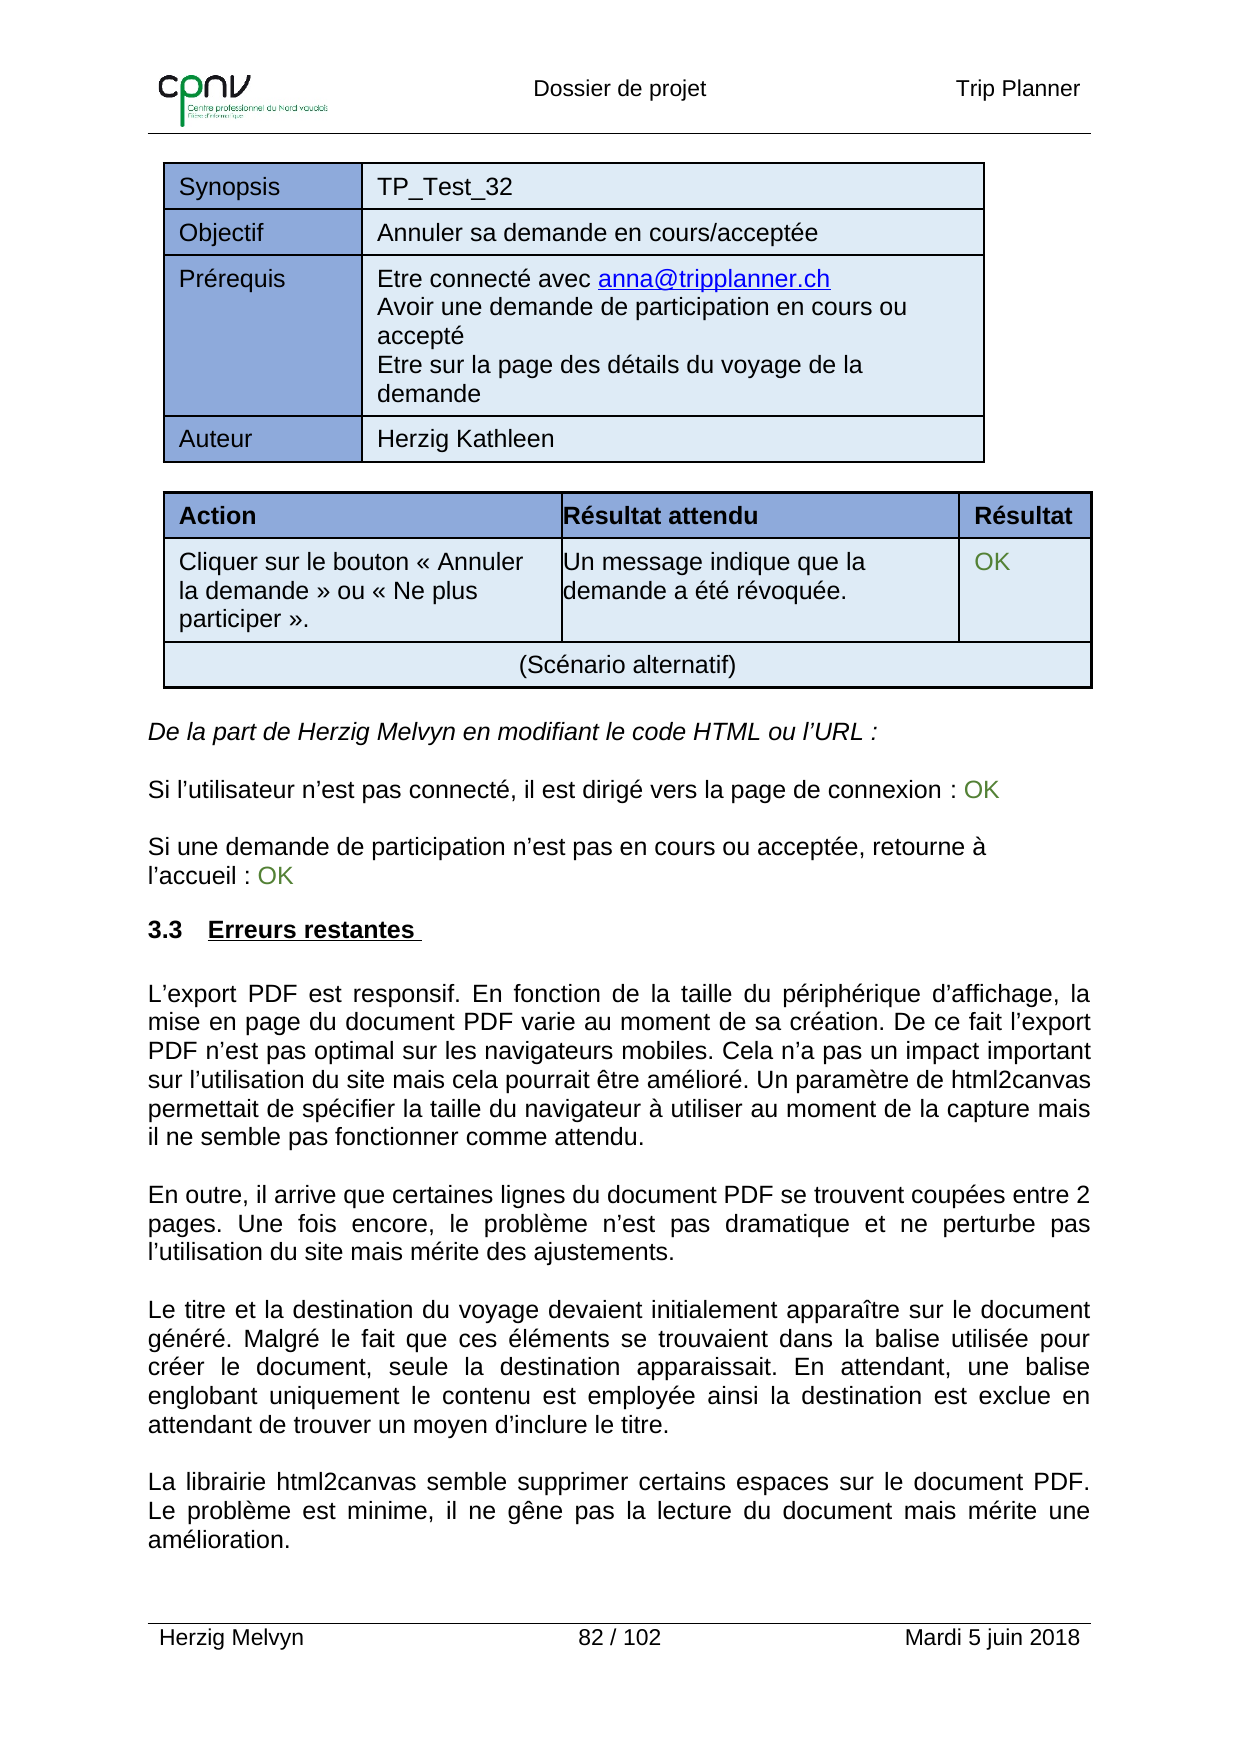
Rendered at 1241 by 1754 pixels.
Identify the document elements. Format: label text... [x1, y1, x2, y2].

subtitle Erreurs restantes [148, 915, 1092, 943]
table_cell OK [960, 539, 1090, 641]
table_cell Prérequis [165, 256, 361, 415]
table_header TP_Test_32 [363, 164, 983, 208]
table_header Résultat [960, 494, 1090, 537]
text Le titre et la destination du voyage devaient initialement apparaître sur le document généré. Malgré le fait que ces éléments se trouvaient dans la balise utilisée pour créer le document, seule la destination apparaissait. En attendant, une balise englobant uniquement le contenu est employée ainsi la destination est exclue en attendant de trouver un moyen d’inclure le titre. [148, 1295, 1092, 1438]
table_header Action [165, 494, 561, 537]
text En outre, il arrive que certaines lignes du document PDF se trouvent coupées entre 2 pages. Une fois encore, le problème n’est pas dramatique et ne perturbe pas l’utilisation du site mais mérite des ajustements. [148, 1180, 1092, 1266]
text Si l’utilisateur n’est pas connecté, il est dirigé vers la page de connexion : OK [148, 775, 1092, 803]
text La librairie html2canvas semble supprimer certains espaces sur le document PDF. Le problème est minime, il ne gêne pas la lecture du document mais mérite une amélioration. [148, 1467, 1092, 1553]
table_header Synopsis [165, 164, 361, 208]
text Si une demande de participation n’est pas en cours ou acceptée, retourne à l’accueil : OK [148, 832, 1092, 890]
table_cell Annuler sa demande en cours/acceptée [363, 210, 983, 254]
text De la part de Herzig Melvyn en modifiant le code HTML ou l’URL : [148, 717, 1092, 746]
table_cell Etre connecté avec anna@tripplanner.ch Avoir une demande de participation en cours ou accepté Etre sur la page des détails du voyage de la demande [363, 256, 983, 415]
table_cell Herzig Kathleen [363, 417, 983, 461]
text L’export PDF est responsif. En fonction de la taille du périphérique d’affichage, la mise en page du document PDF varie au moment de sa création. De ce fait l’export PDF n’est pas optimal sur les navigateurs mobiles. Cela n’a pas un impact important sur l’utilisation du site mais cela pourrait être amélioré. Un paramètre de html2canvas permettait de spécifier la taille du navigateur à utiliser au moment de la capture mais il ne semble pas fonctionner comme attendu. [148, 978, 1092, 1151]
table_header Résultat attendu [563, 494, 958, 537]
picture [158, 75, 328, 127]
table_cell Cliquer sur le bouton « Annuler la demande » ou « Ne plus participer ». [165, 539, 561, 641]
table_cell Un message indique que la demande a été révoquée. [563, 539, 958, 641]
table_cell (Scénario alternatif) [165, 643, 1090, 686]
table_cell Objectif [165, 210, 361, 254]
table_cell Auteur [165, 417, 361, 461]
